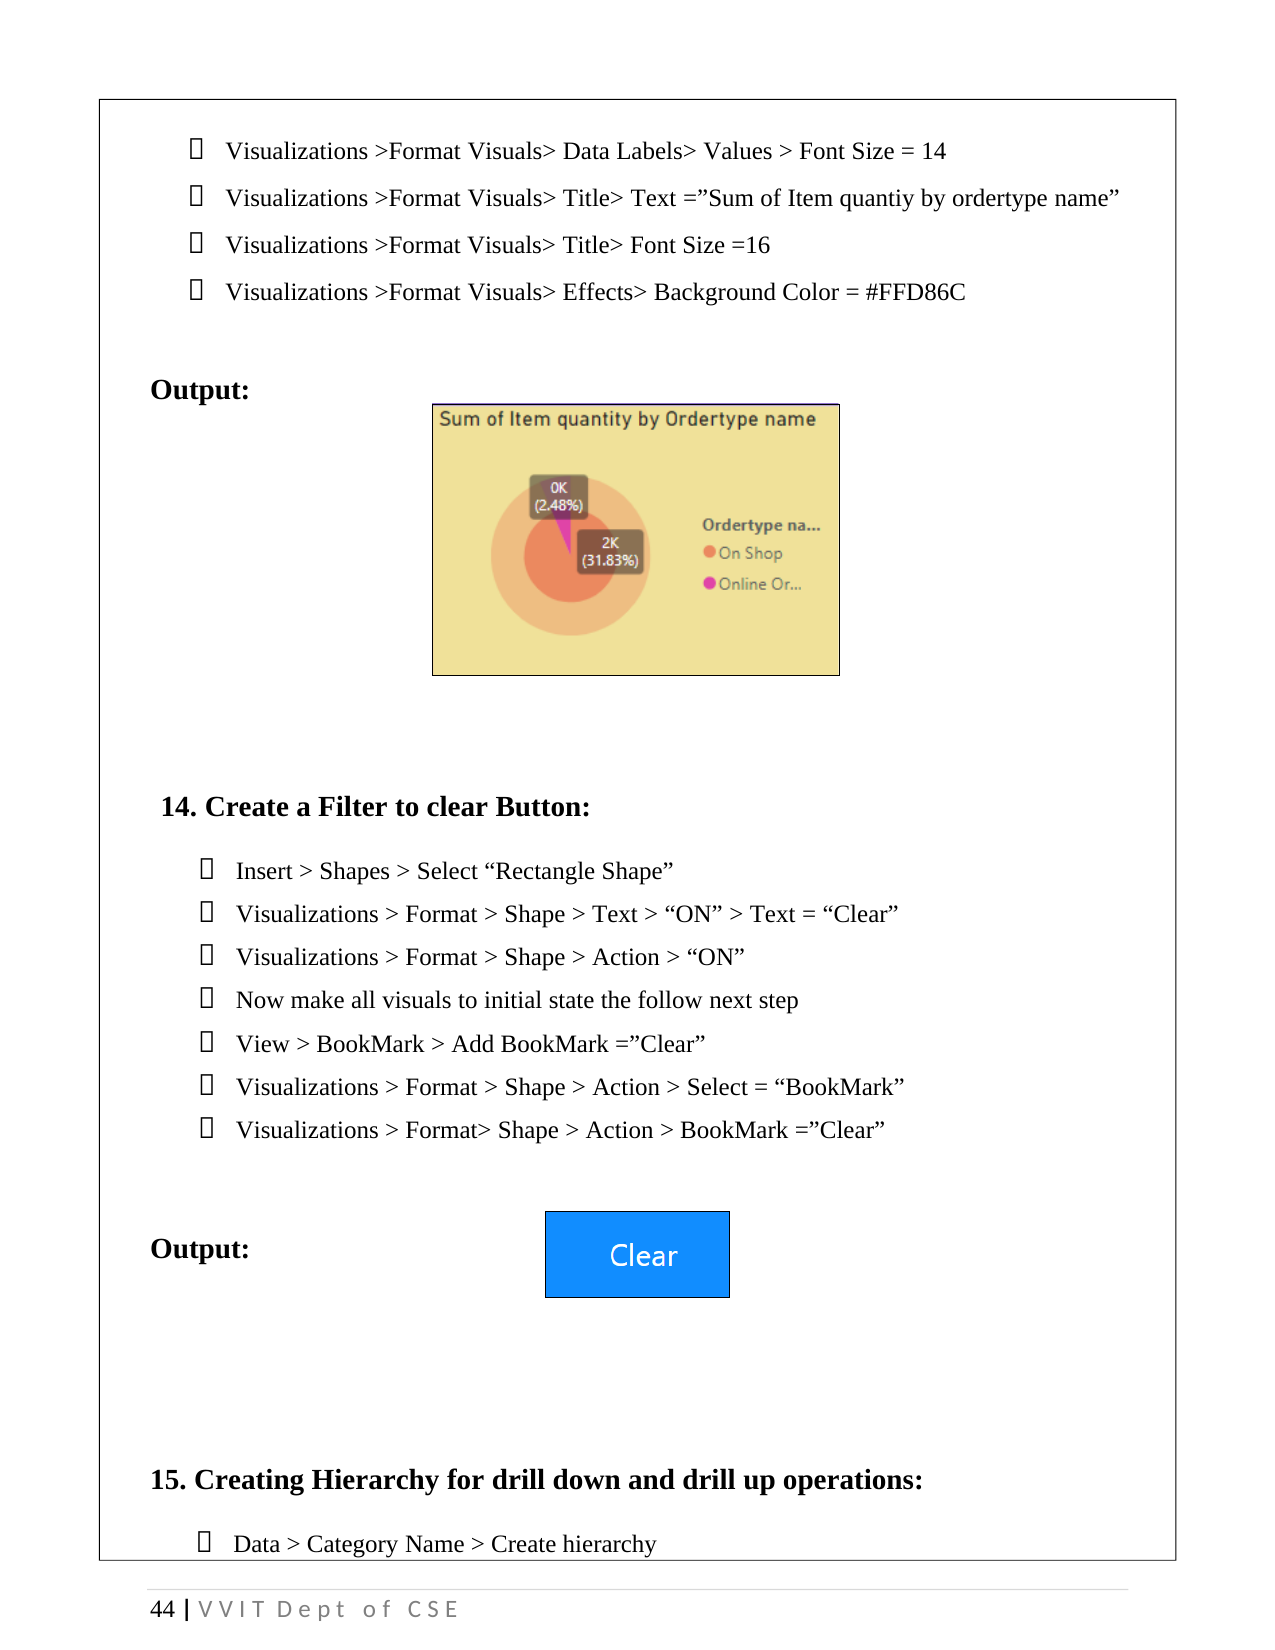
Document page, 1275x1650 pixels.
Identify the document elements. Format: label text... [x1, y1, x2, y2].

picture [433, 406, 839, 675]
list Creating Hierarchy for drill down and drill up operations: [150, 1462, 1227, 1496]
subtitle Output: [150, 372, 1227, 406]
list Insert > Shapes > Select “Rectangle Shape” [198, 848, 1227, 888]
list Visualizations > Format > Shape > Text > “ON” > Text = “Clear” [198, 891, 1227, 931]
list Now make all visuals to initial state the follow next step [198, 978, 1227, 1017]
list Visualizations >Format Visuals> Title> Font Size =16 [187, 222, 1227, 262]
list Visualizations >Format Visuals> Data Labels> Values > Font Size = 14 [187, 128, 1227, 168]
list Visualizations >Format Visuals> Effects> Background Color = #FFD86C [187, 269, 1227, 309]
list View > BookMark > Add BookMark =”Clear” [198, 1021, 1227, 1061]
list Visualizations > Format> Shape > Action > BookMark =”Clear” [198, 1107, 1227, 1147]
picture [546, 1212, 729, 1231]
list Visualizations >Format Visuals> Title> Text =”Sum of Item quantiy by ordertype name” [187, 175, 1227, 215]
list Data > Category Name > Create hierarchy [195, 1521, 1227, 1561]
list Visualizations > Format > Shape > Action > “ON” [198, 934, 1227, 974]
picture [546, 1265, 729, 1297]
subtitle Output: [150, 1231, 1227, 1265]
list Create a Filter to clear Button: [160, 789, 1227, 823]
list Visualizations > Format > Shape > Action > Select = “BookMark” [198, 1064, 1227, 1104]
